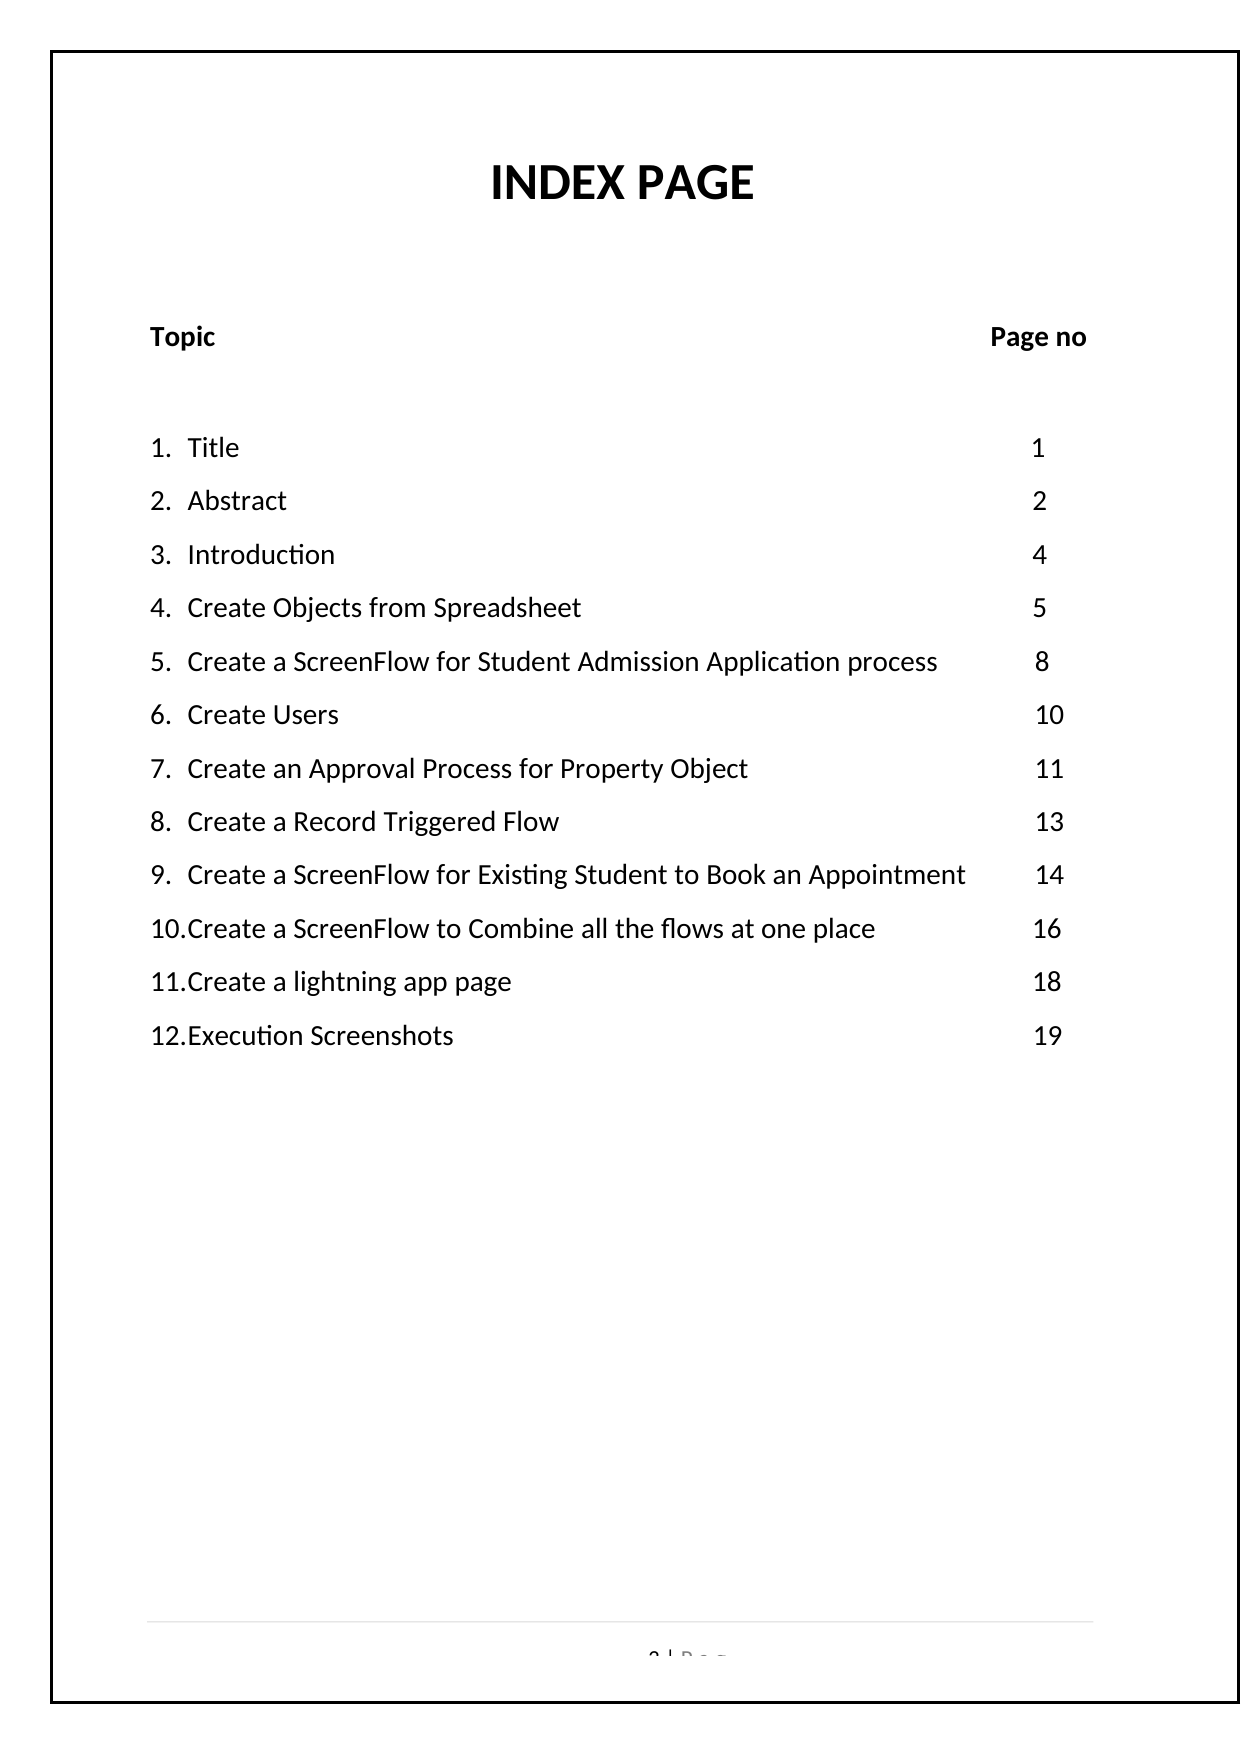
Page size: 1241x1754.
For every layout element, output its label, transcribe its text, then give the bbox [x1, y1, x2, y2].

list Create a ScreenFlow to Combine all the flows at one place 16 [150, 910, 1237, 946]
list Title 1 [150, 429, 1237, 464]
list Create a ScreenFlow for Existing Student to Book an Appointment 14 [150, 856, 1237, 892]
list Create a ScreenFlow for Student Admission Application process 8 [150, 643, 1237, 678]
text Topic Page no [150, 318, 1237, 354]
list Create an Approval Process for Property Object 11 [150, 750, 1237, 785]
list Create a Record Triggered Flow 13 [150, 803, 1237, 838]
list Abstract 2 [150, 482, 1237, 518]
list Execution Screenshots 19 [150, 1017, 1237, 1052]
subtitle INDEX PAGE [490, 150, 1237, 212]
list Create a lightning app page 18 [150, 963, 1237, 999]
list Introduction 4 [150, 536, 1237, 571]
list Create Users 10 [150, 696, 1237, 732]
list Create Objects from Spreadsheet 5 [150, 589, 1237, 625]
